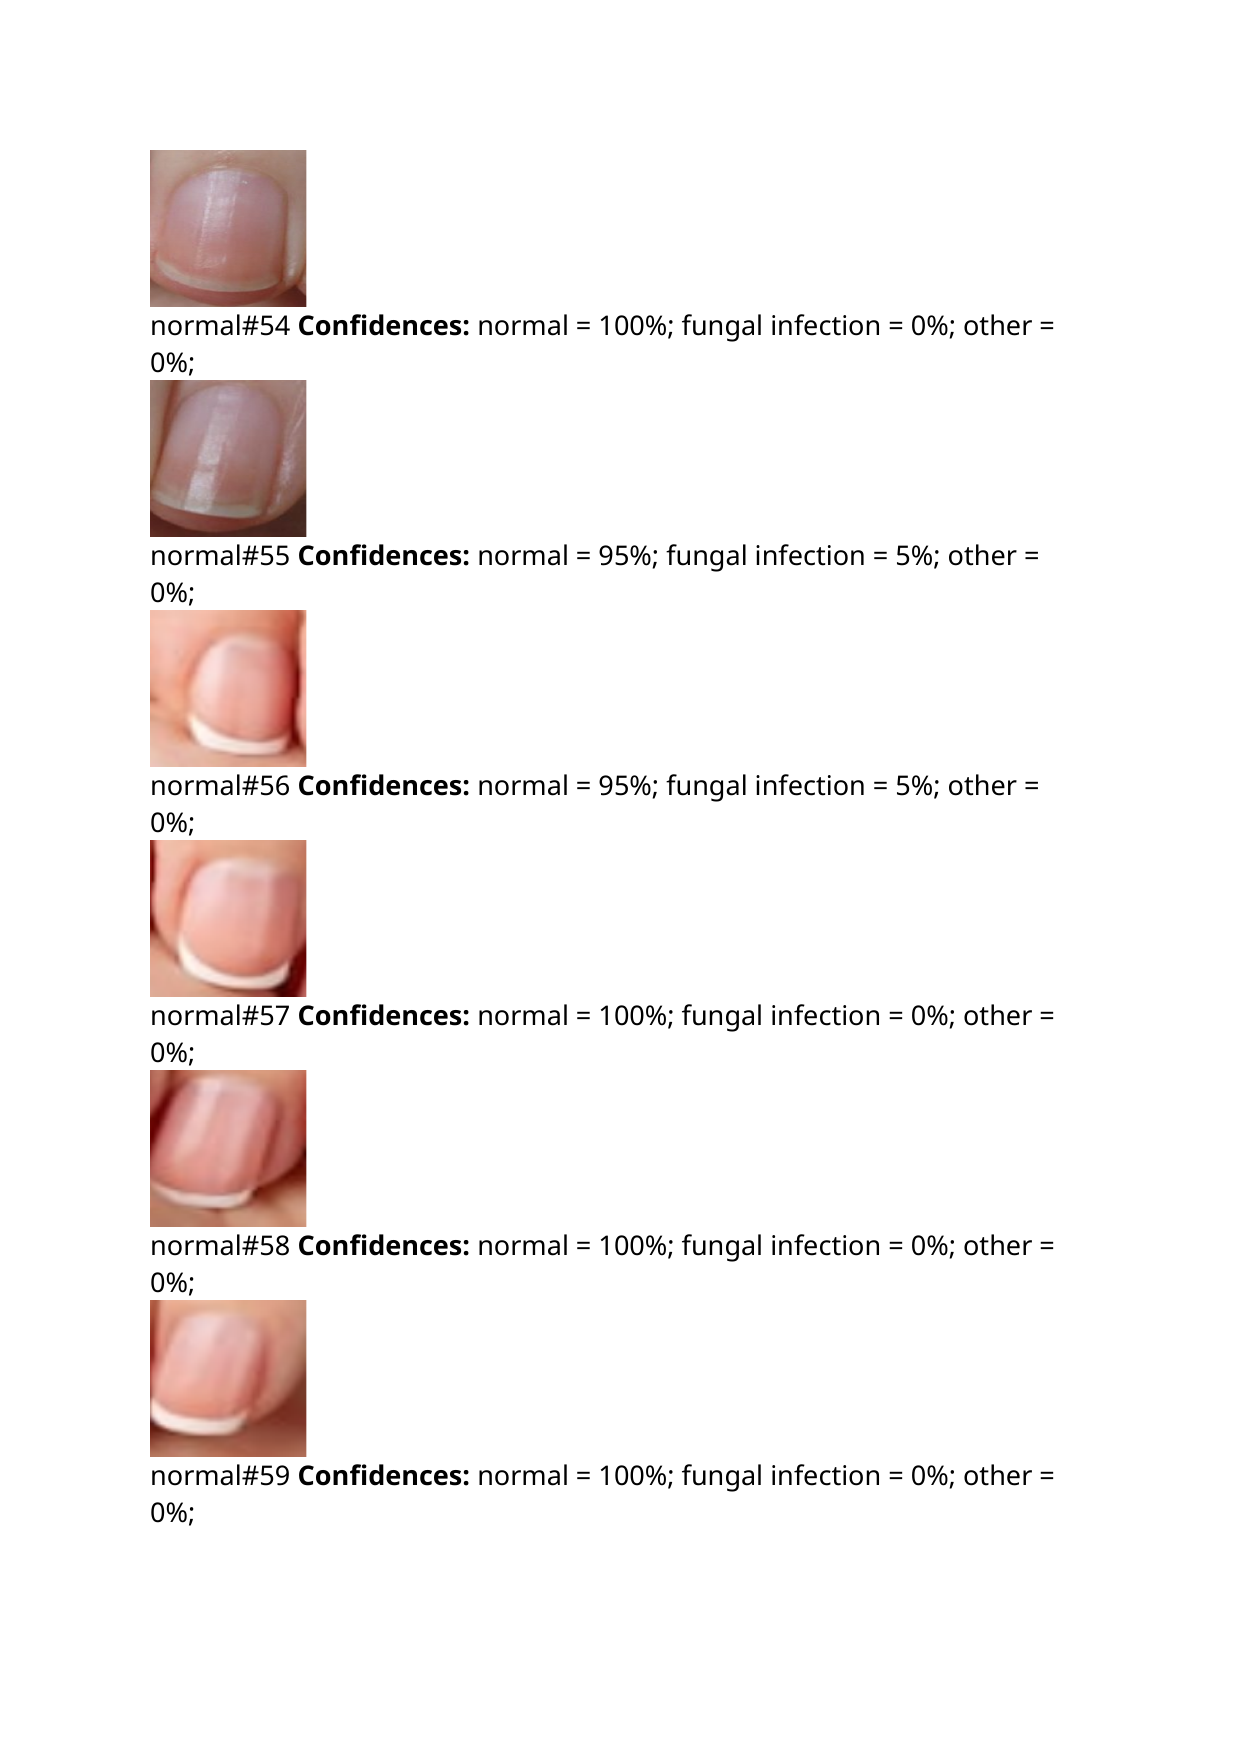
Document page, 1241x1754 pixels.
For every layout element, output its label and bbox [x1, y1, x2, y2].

picture [150, 1070, 307, 1227]
text [150, 150, 1090, 1530]
picture [150, 1300, 307, 1457]
picture [150, 150, 307, 307]
picture [150, 840, 307, 997]
picture [150, 380, 307, 537]
picture [150, 610, 307, 767]
